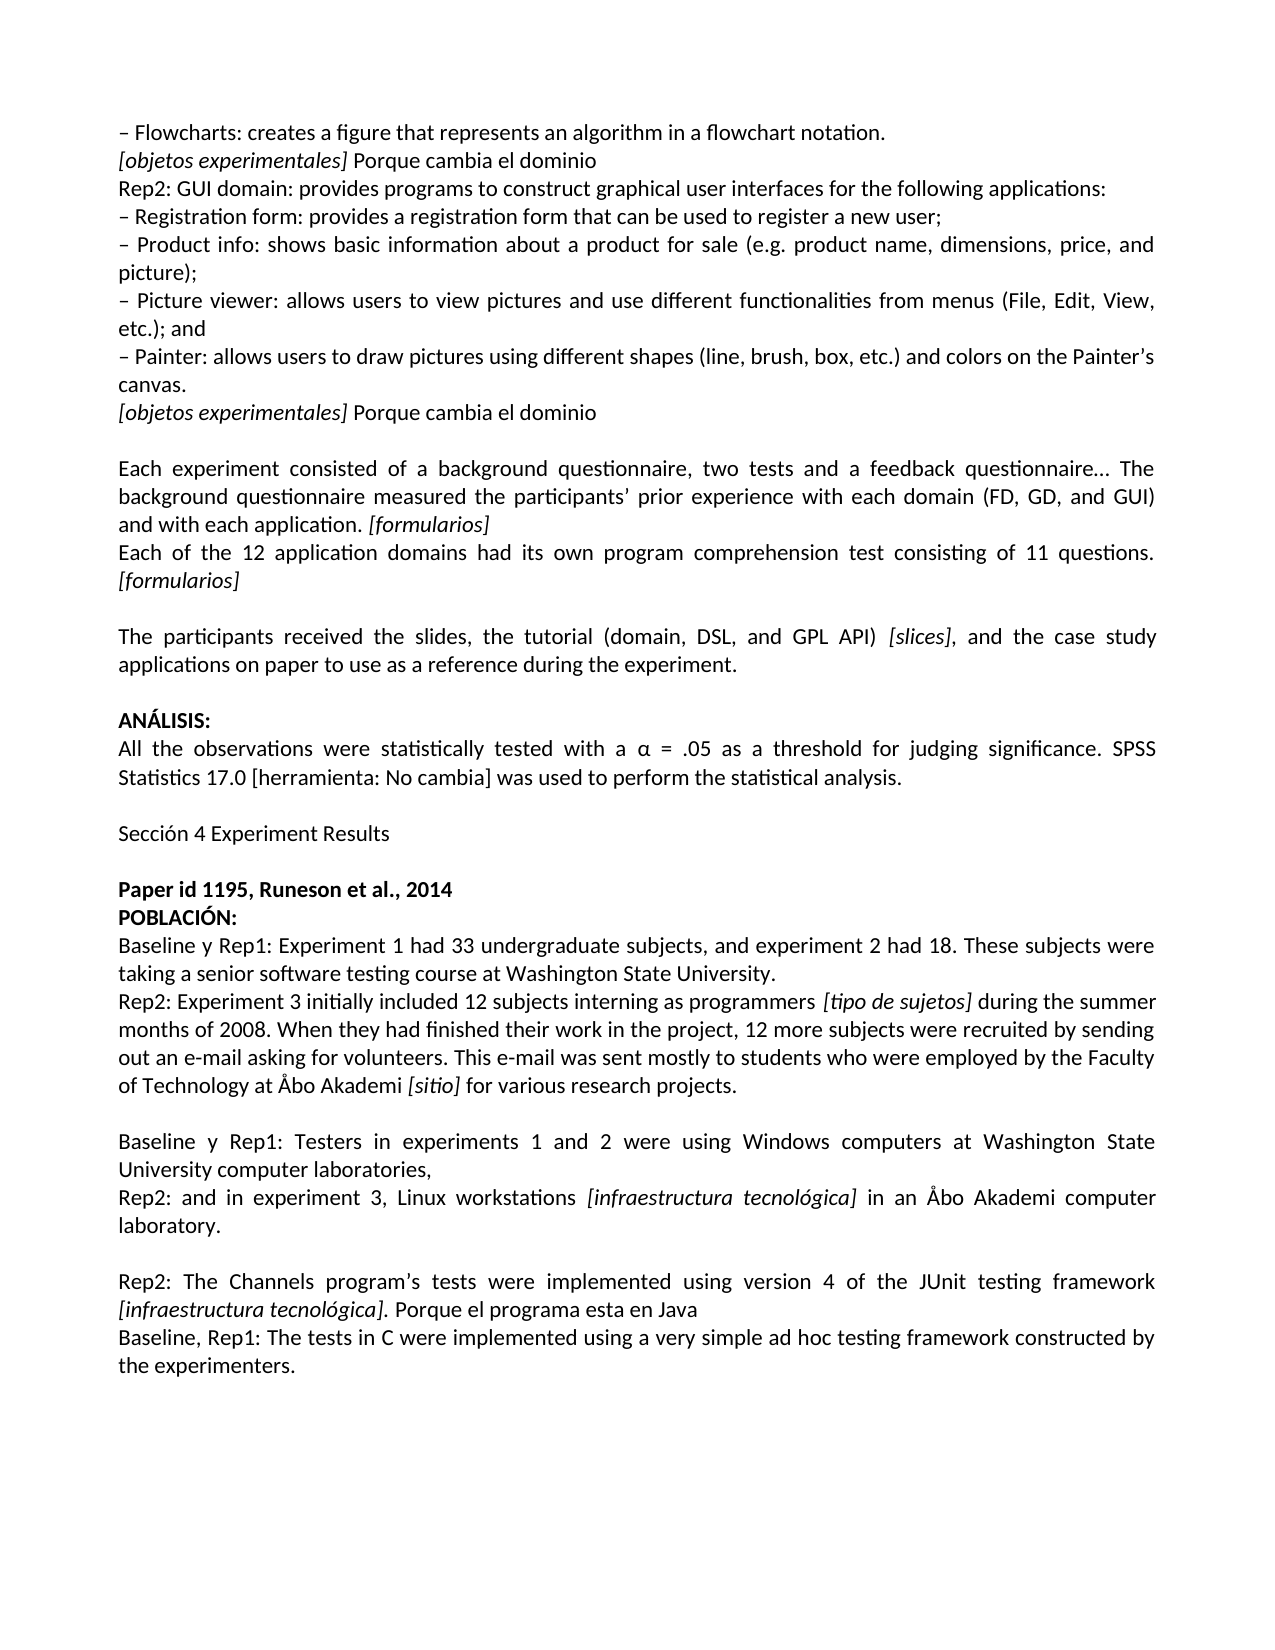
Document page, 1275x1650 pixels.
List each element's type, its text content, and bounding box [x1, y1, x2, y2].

text – Painter: allows users to draw pictures using different shapes (line, brush, box, etc.) and colors on the Painter’s canvas. [118, 342, 1157, 398]
text Each experiment consisted of a background questionnaire, two tests and a feedback questionnaire… The background questionnaire measured the participants’ prior experience with each domain (FD, GD, and GUI) and with each application. [formularios] [118, 454, 1157, 538]
text – Flowcharts: creates a figure that represents an algorithm in a flowchart notation. [118, 118, 1157, 146]
text Rep2: Experiment 3 initially included 12 subjects interning as programmers [tipo de sujetos] during the summer months of 2008. When they had finished their work in the project, 12 more subjects were recruited by sending out an e-mail asking for volunteers. This e-mail was sent mostly to students who were employed by the Faculty of Technology at Åbo Akademi [sitio] for various research projects. [118, 987, 1157, 1099]
text POBLACIÓN: [118, 903, 1157, 931]
text Paper id 1195, Runeson et al., 2014 [118, 875, 1157, 903]
text – Product info: shows basic information about a product for sale (e.g. product name, dimensions, price, and picture); [118, 230, 1157, 286]
text [objetos experimentales] Porque cambia el dominio [118, 398, 1157, 426]
text The participants received the slides, the tutorial (domain, DSL, and GPL API) [slices], and the case study applications on paper to use as a reference during the experiment. [118, 622, 1157, 678]
text – Picture viewer: allows users to view pictures and use different functionalities from menus (File, Edit, View, etc.); and [118, 286, 1157, 342]
text Baseline y Rep1: Testers in experiments 1 and 2 were using Windows computers at Washington State University computer laboratories, [118, 1127, 1157, 1183]
text [objetos experimentales] Porque cambia el dominio [118, 146, 1157, 174]
text Baseline, Rep1: The tests in C were implemented using a very simple ad hoc testing framework constructed by the experimenters. [118, 1323, 1157, 1379]
text Each of the 12 application domains had its own program comprehension test consisting of 11 questions. [formularios] [118, 538, 1157, 594]
text – Registration form: provides a registration form that can be used to register a new user; [118, 202, 1157, 230]
text Rep2: The Channels program’s tests were implemented using version 4 of the JUnit testing framework [infraestructura tecnológica]. Porque el programa esta en Java [118, 1267, 1157, 1323]
text ANÁLISIS: [118, 707, 1157, 734]
text All the observations were statistically tested with a α = .05 as a threshold for judging significance. SPSS Statistics 17.0 [herramienta: No cambia] was used to perform the statistical analysis. [118, 734, 1157, 791]
text Rep2: and in experiment 3, Linux workstations [infraestructura tecnológica] in an Åbo Akademi computer laboratory. [118, 1183, 1157, 1239]
text Sección 4 Experiment Results [118, 819, 1157, 847]
text Baseline y Rep1: Experiment 1 had 33 undergraduate subjects, and experiment 2 had 18. These subjects were taking a senior software testing course at Washington State University. [118, 931, 1157, 987]
text Rep2: GUI domain: provides programs to construct graphical user interfaces for the following applications: [118, 174, 1157, 202]
